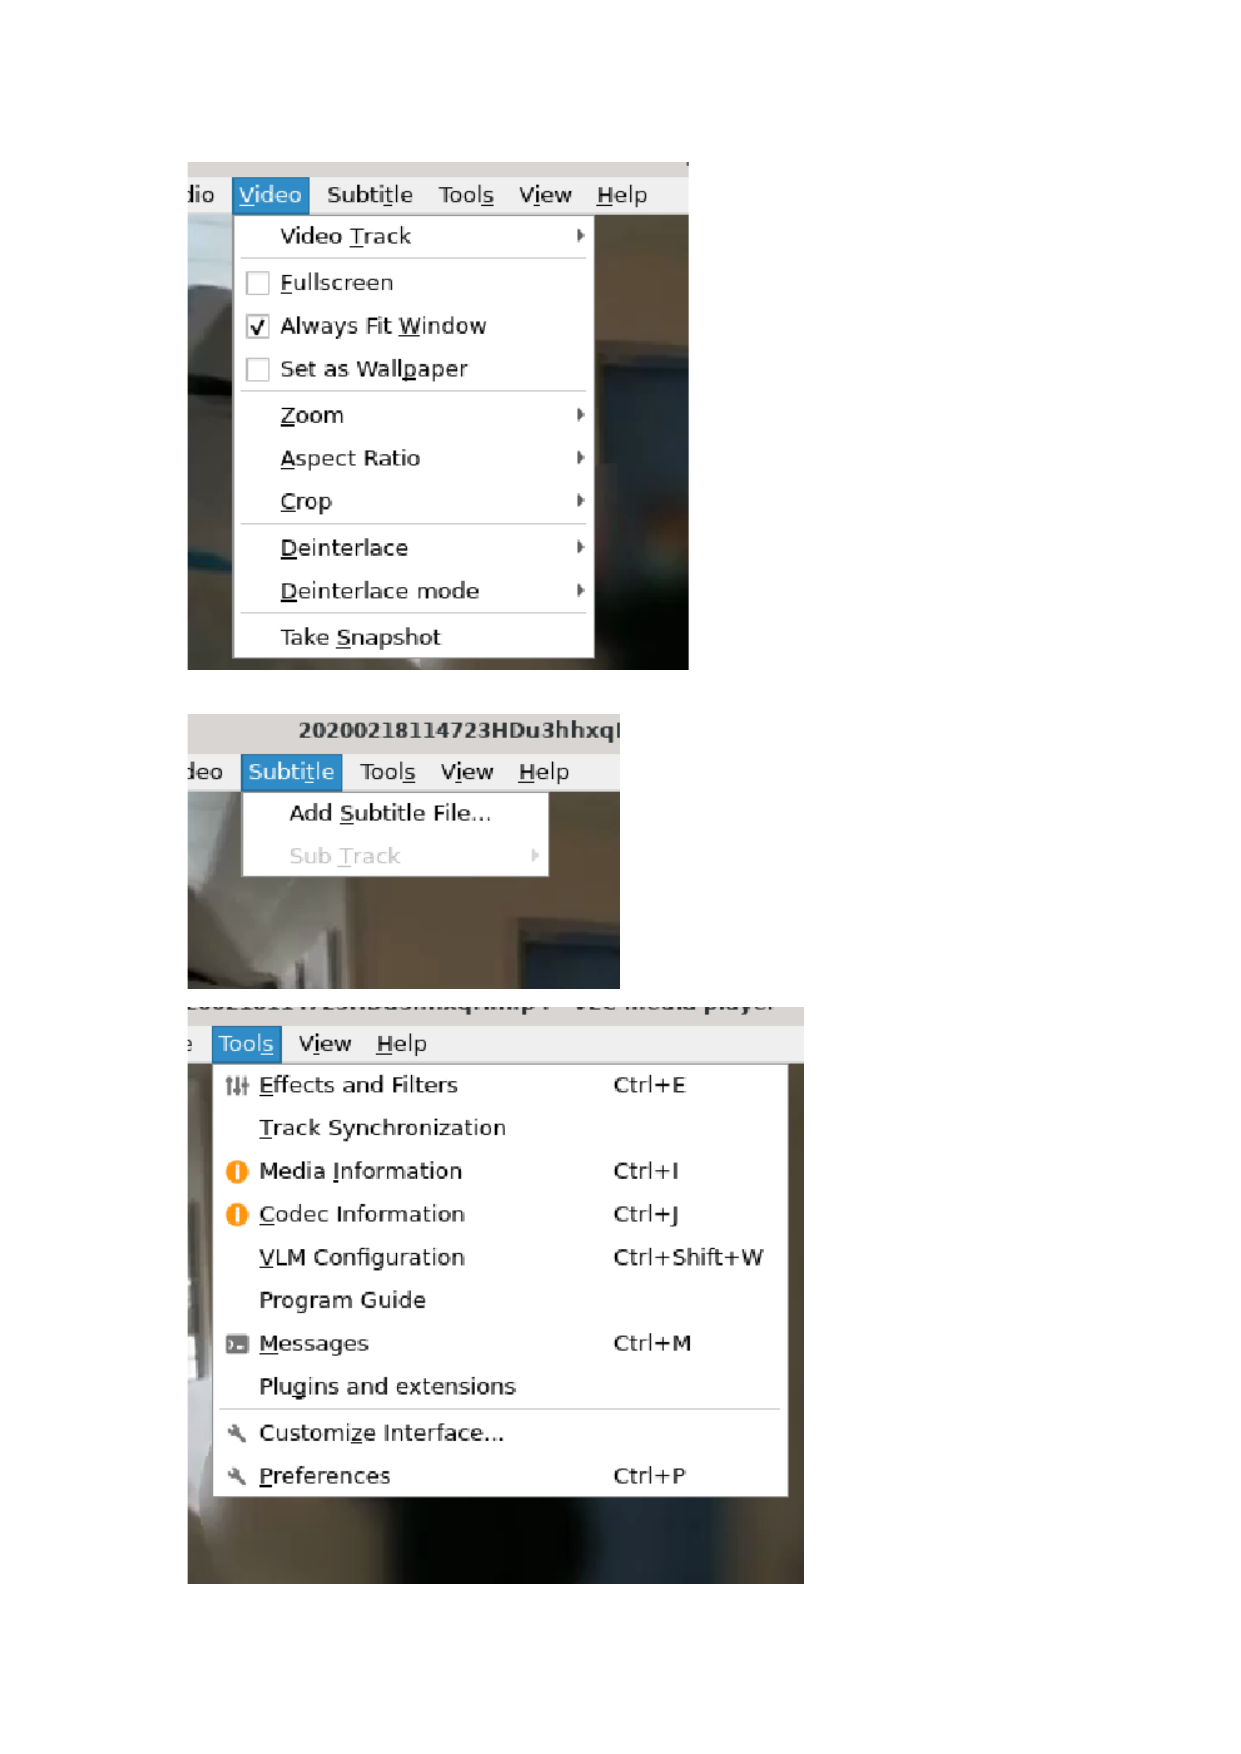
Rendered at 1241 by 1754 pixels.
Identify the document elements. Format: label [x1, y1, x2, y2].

picture [187, 714, 620, 989]
picture [187, 162, 689, 670]
picture [187, 1007, 804, 1584]
